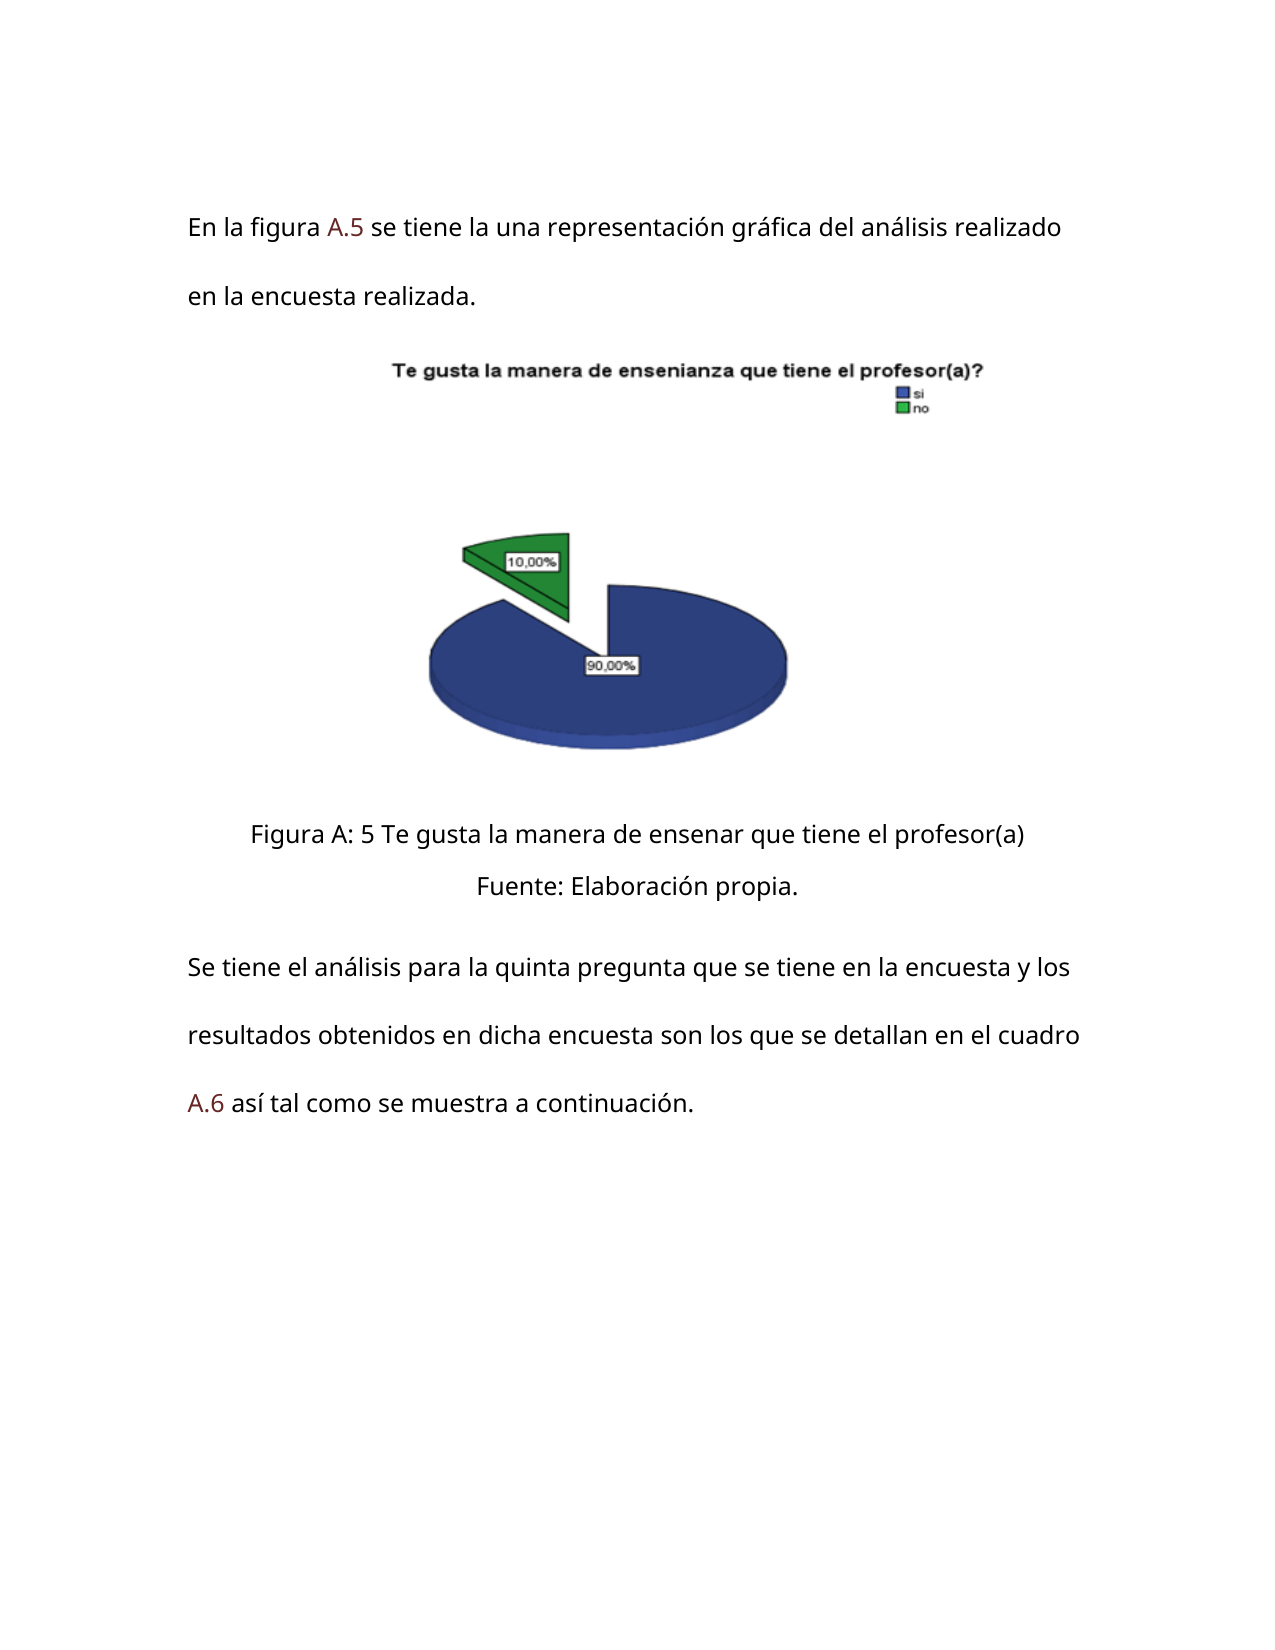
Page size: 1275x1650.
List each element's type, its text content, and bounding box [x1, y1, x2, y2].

text Fuente: Elaboración propia. [187, 869, 1087, 903]
text En la figura A.5 se tiene la una representación gráfica del análisis realizado en la encuesta realizada. [187, 210, 1087, 312]
text Figura A: 5 Te gusta la manera de ensenar que tiene el profesor(a) [187, 817, 1087, 851]
text Se tiene el análisis para la quinta pregunta que se tiene en la encuesta y los resultados obtenidos en dicha encuesta son los que se detallan en el cuadro A.6 así tal como se muestra a continuación. [187, 949, 1087, 1119]
